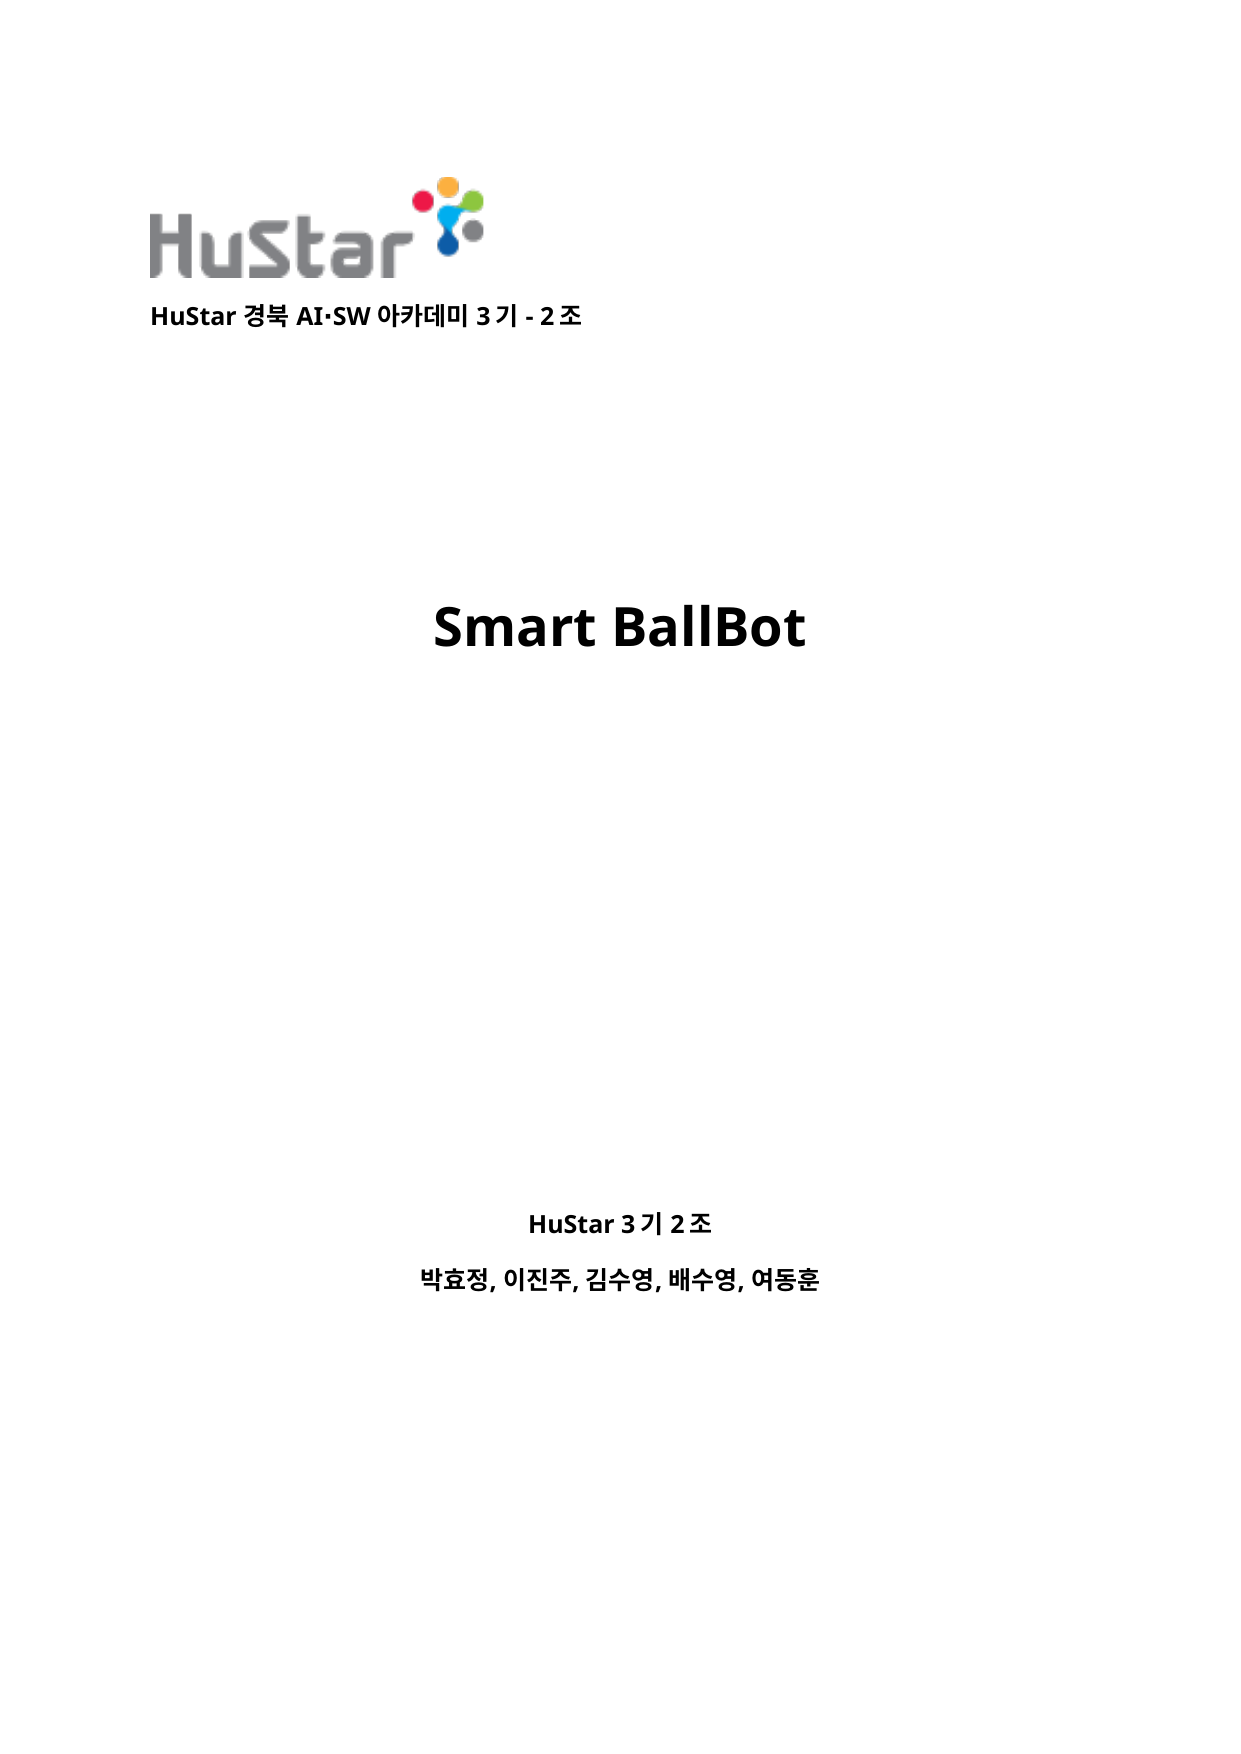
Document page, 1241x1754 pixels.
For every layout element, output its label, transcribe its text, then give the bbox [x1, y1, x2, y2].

picture [150, 177, 484, 278]
text HuStar 3기 2조 [150, 1205, 1090, 1241]
text Smart BallBot [150, 588, 1090, 662]
text HuStar 경북 AI∙SW 아카데미 3기 - 2조 [150, 296, 1090, 332]
text 박효정, 이진주, 김수영, 배수영, 여동훈 [150, 1260, 1090, 1297]
